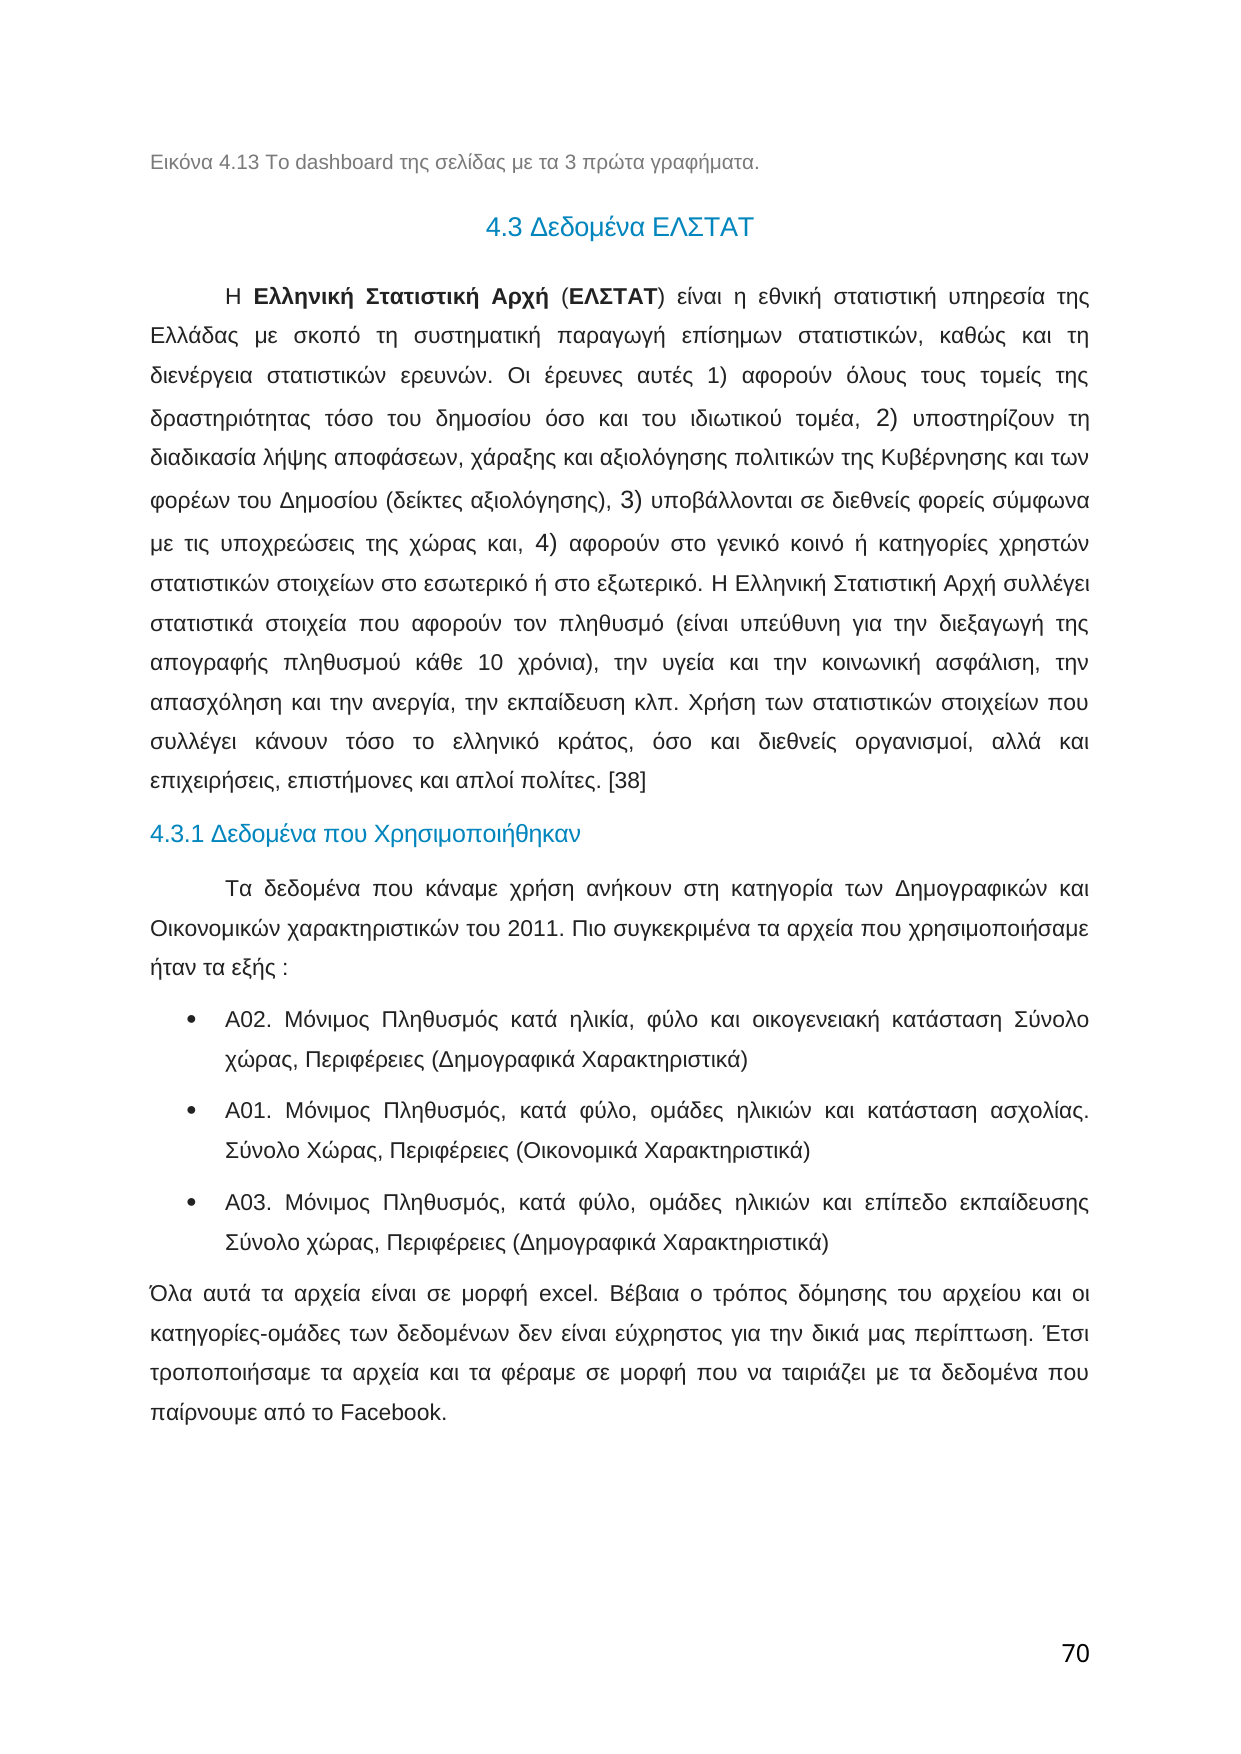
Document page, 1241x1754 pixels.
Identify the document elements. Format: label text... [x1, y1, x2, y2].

text 4.3 Δεδομένα ΕΛΣΤΑΤ [150, 211, 1090, 242]
text Τα δεδομένα που κάναμε χρήση ανήκουν στη κατηγορία των Δημογραφικών και Οικονομικών χαρακτηριστικών του 2011. Πιο συγκεκριμένα τα αρχεία που χρησιμοποιήσαμε ήταν τα εξής : [150, 875, 1090, 980]
list Α01. Μόνιμος Πληθυσμός, κατά φύλο, ομάδες ηλικιών και κατάσταση ασχολίας. Σύνολο Χώρας, Περιφέρειες (Οικονομικά Χαρακτηριστικά) [187, 1097, 1090, 1163]
text Η Ελληνική Στατιστική Αρχή (ΕΛΣΤΑΤ) είναι η εθνική στατιστική υπηρεσία της Ελλάδας με σκοπό τη συστηματική παραγωγή επίσημων στατιστικών, καθώς και τη διενέργεια στατιστικών ερευνών. Οι έρευνες αυτές 1) αφορούν όλους τους τομείς της δραστηριότητας τόσο του δημοσίου όσο και του ιδιωτικού τομέα, 2) υποστηρίζουν τη διαδικασία λήψης αποφάσεων, χάραξης και αξιολόγησης πολιτικών της Κυβέρνησης και των φορέων του Δημοσίου (δείκτες αξιολόγησης), 3) υποβάλλονται σε διεθνείς φορείς σύμφωνα με τις υποχρεώσεις της χώρας και, 4) αφορούν στο γενικό κοινό ή κατηγορίες χρηστών στατιστικών στοιχείων στο εσωτερικό ή στο εξωτερικό. Η Ελληνική Στατιστική Αρχή συλλέγει στατιστικά στοιχεία που αφορούν τον πληθυσμό (είναι υπεύθυνη για την διεξαγωγή της απογραφής πληθυσμού κάθε 10 χρόνια), την υγεία και την κοινωνική ασφάλιση, την απασχόληση και την ανεργία, την εκπαίδευση κλπ. Χρήση των στατιστικών στοιχείων που συλλέγει κάνουν τόσο το ελληνικό κράτος, όσο και διεθνείς οργανισμοί, αλλά και επιχειρήσεις, επιστήμονες και απλοί πολίτες. [38] [150, 283, 1090, 794]
list Α03. Μόνιμος Πληθυσμός, κατά φύλο, ομάδες ηλικιών και επίπεδο εκπαίδευσης Σύνολο χώρας, Περιφέρειες (Δημογραφικά Χαρακτηριστικά) [187, 1189, 1090, 1255]
text 4.3.1 Δεδομένα που Χρησιμοποιήθηκαν [150, 819, 1090, 848]
text Εικόνα 4.13 Το dashboard της σελίδας με τα 3 πρώτα γραφήματα. [150, 150, 1090, 174]
text Όλα αυτά τα αρχεία είναι σε μορφή excel. Βέβαια ο τρόπος δόμησης του αρχείου και οι κατηγορίες-ομάδες των δεδομένων δεν είναι εύχρηστος για την δικιά μας περίπτωση. Έτσι τροποποιήσαμε τα αρχεία και τα φέραμε σε μορφή που να ταιριάζει με τα δεδομένα που παίρνουμε από το Facebook. [150, 1280, 1090, 1425]
list Α02. Μόνιμος Πληθυσμός κατά ηλικία, φύλο και οικογενειακή κατάσταση Σύνολο χώρας, Περιφέρειες (Δημογραφικά Χαρακτηριστικά) [187, 1006, 1090, 1072]
